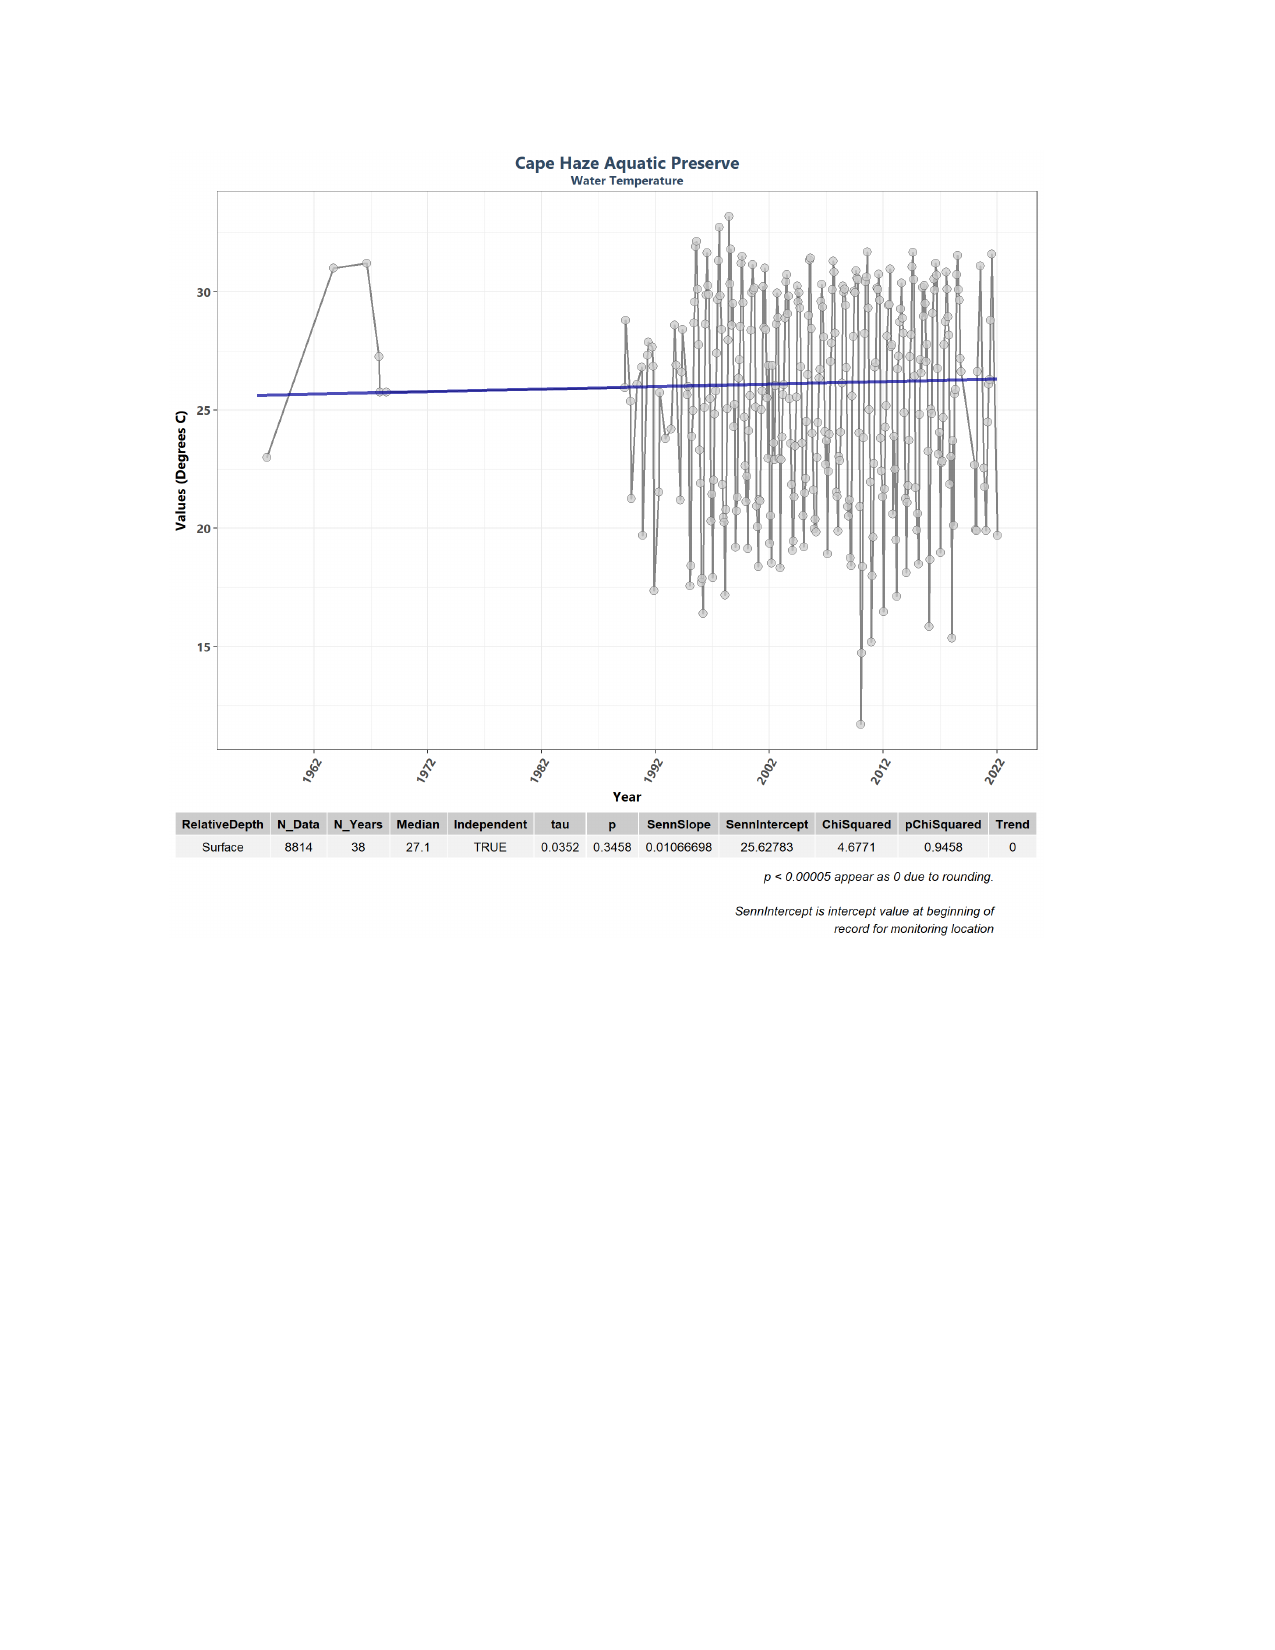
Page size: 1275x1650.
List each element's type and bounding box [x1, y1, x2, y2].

picture [168, 150, 1044, 938]
